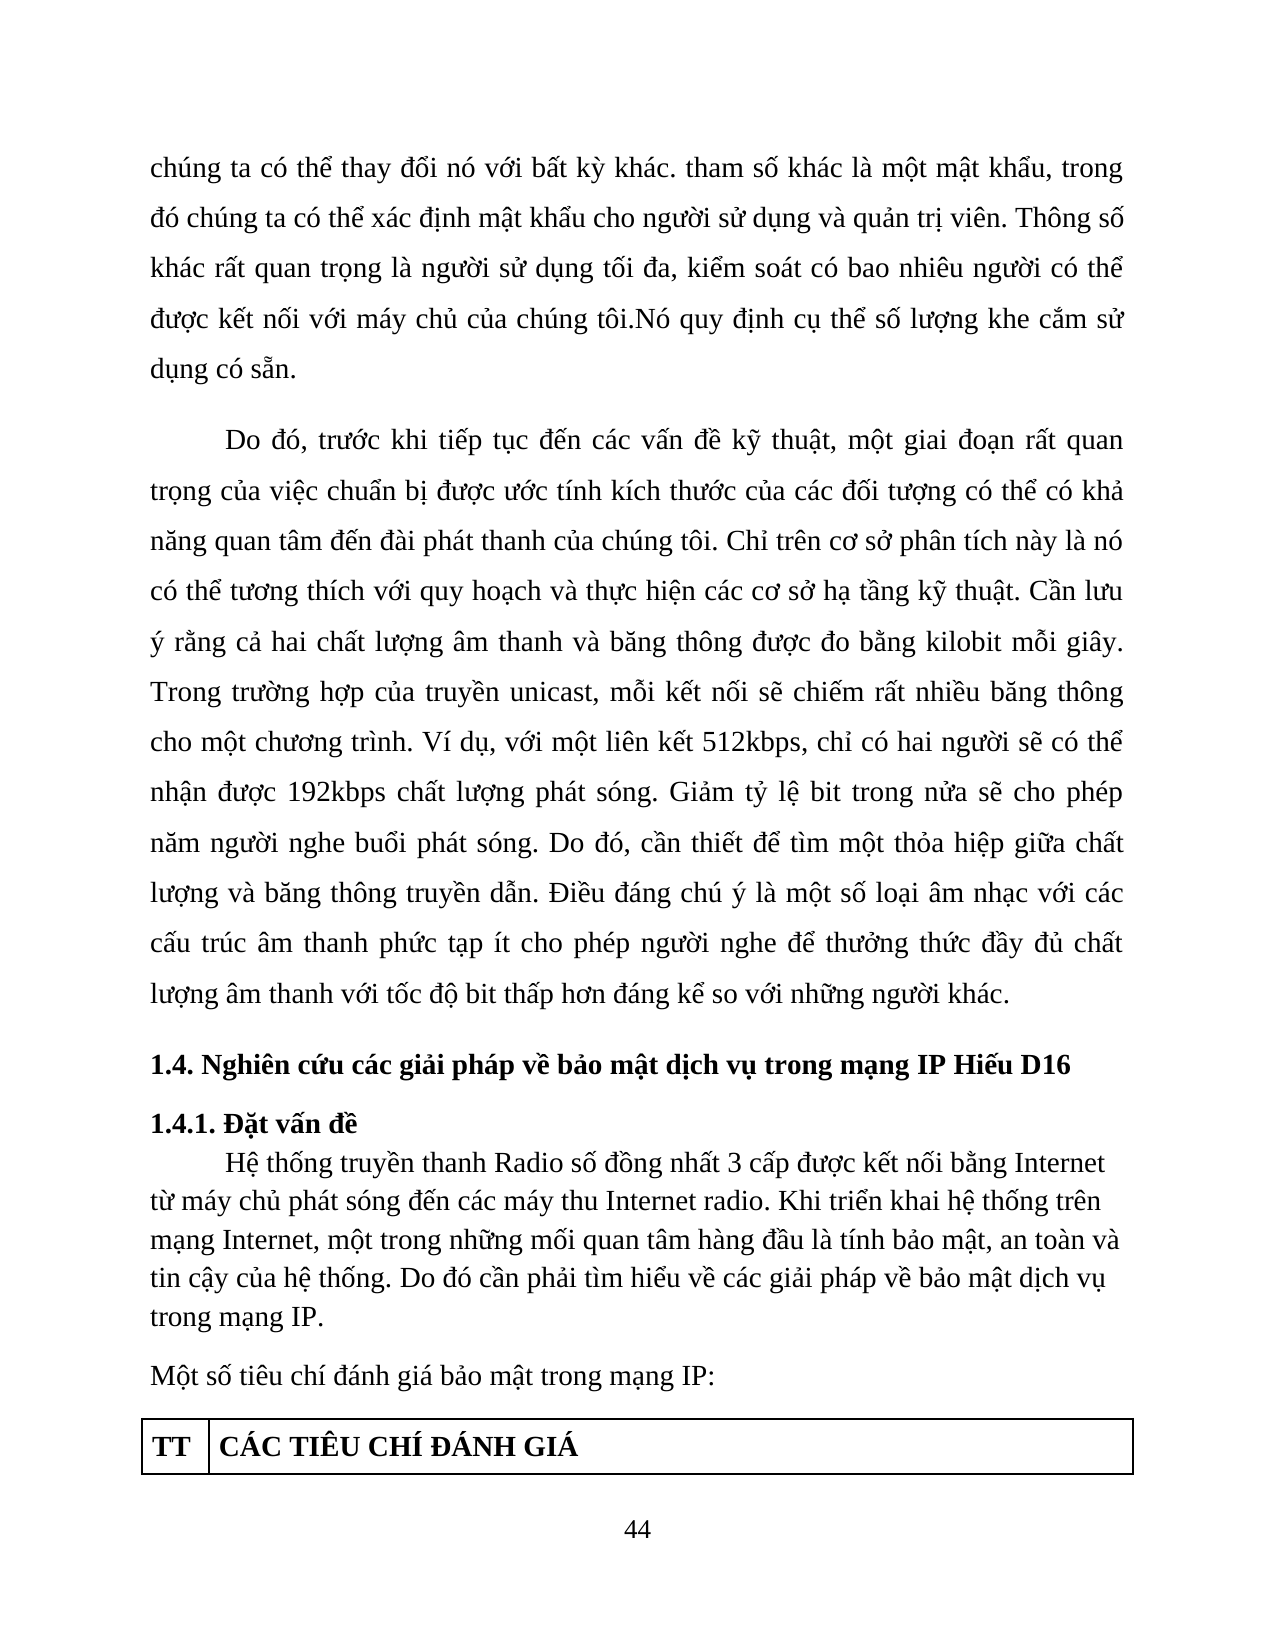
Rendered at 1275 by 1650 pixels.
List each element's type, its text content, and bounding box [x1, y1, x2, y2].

table_header TT [143, 1420, 208, 1473]
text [150, 150, 1125, 385]
subtitle 1.4. Nghiên cứu các giải pháp về bảo mật dịch vụ trong mạng IP Hiếu D16 [150, 1047, 1125, 1081]
table_header CÁC TIÊU CHÍ ĐÁNH GIÁ [210, 1420, 1132, 1473]
text Hệ thống truyền thanh Radio số đồng nhất 3 cấp được kết nối bằng Internet từ máy chủ phát sóng đến các máy thu Internet radio. Khi triển khai hệ thống trên mạng Internet, một trong những mối quan tâm hàng đầu là tính bảo mật, an toàn và tin cậy của hệ thống. Do đó cần phải tìm hiểu về các giải pháp về bảo mật dịch vụ trong mạng IP. [150, 1145, 1125, 1333]
text Một số tiêu chí đánh giá bảo mật trong mạng IP: [150, 1358, 1125, 1392]
text Do đó, trước khi tiếp tục đến các vấn đề kỹ thuật, một giai đoạn rất quan trọng của việc chuẩn bị được ước tính kích thước của các đối tượng có thể có khả năng quan tâm đến đài phát thanh của chúng tôi. Chỉ trên cơ sở phân tích này là nó có thể tương thích với quy hoạch và thực hiện các cơ sở hạ tầng kỹ thuật. Cần lưu ý rằng cả hai chất lượng âm thanh và băng thông được đo bằng kilobit mỗi giây. Trong trường hợp của truyền unicast, mỗi kết nối sẽ chiếm rất nhiều băng thông cho một chương trình. Ví dụ, với một liên kết 512kbps, chỉ có hai người sẽ có thể nhận được 192kbps chất lượng phát sóng. Giảm tỷ lệ bit trong nửa sẽ cho phép năm người nghe buổi phát sóng. Do đó, cần thiết để tìm một thỏa hiệp giữa chất lượng và băng thông truyền dẫn. Điều đáng chú ý là một số loại âm nhạc với các cấu trúc âm thanh phức tạp ít cho phép người nghe để thưởng thức đầy đủ chất lượng âm thanh với tốc độ bit thấp hơn đáng kể so với những người khác. [150, 422, 1125, 1009]
subtitle 1.4.1. Đặt vấn đề [150, 1106, 1125, 1140]
